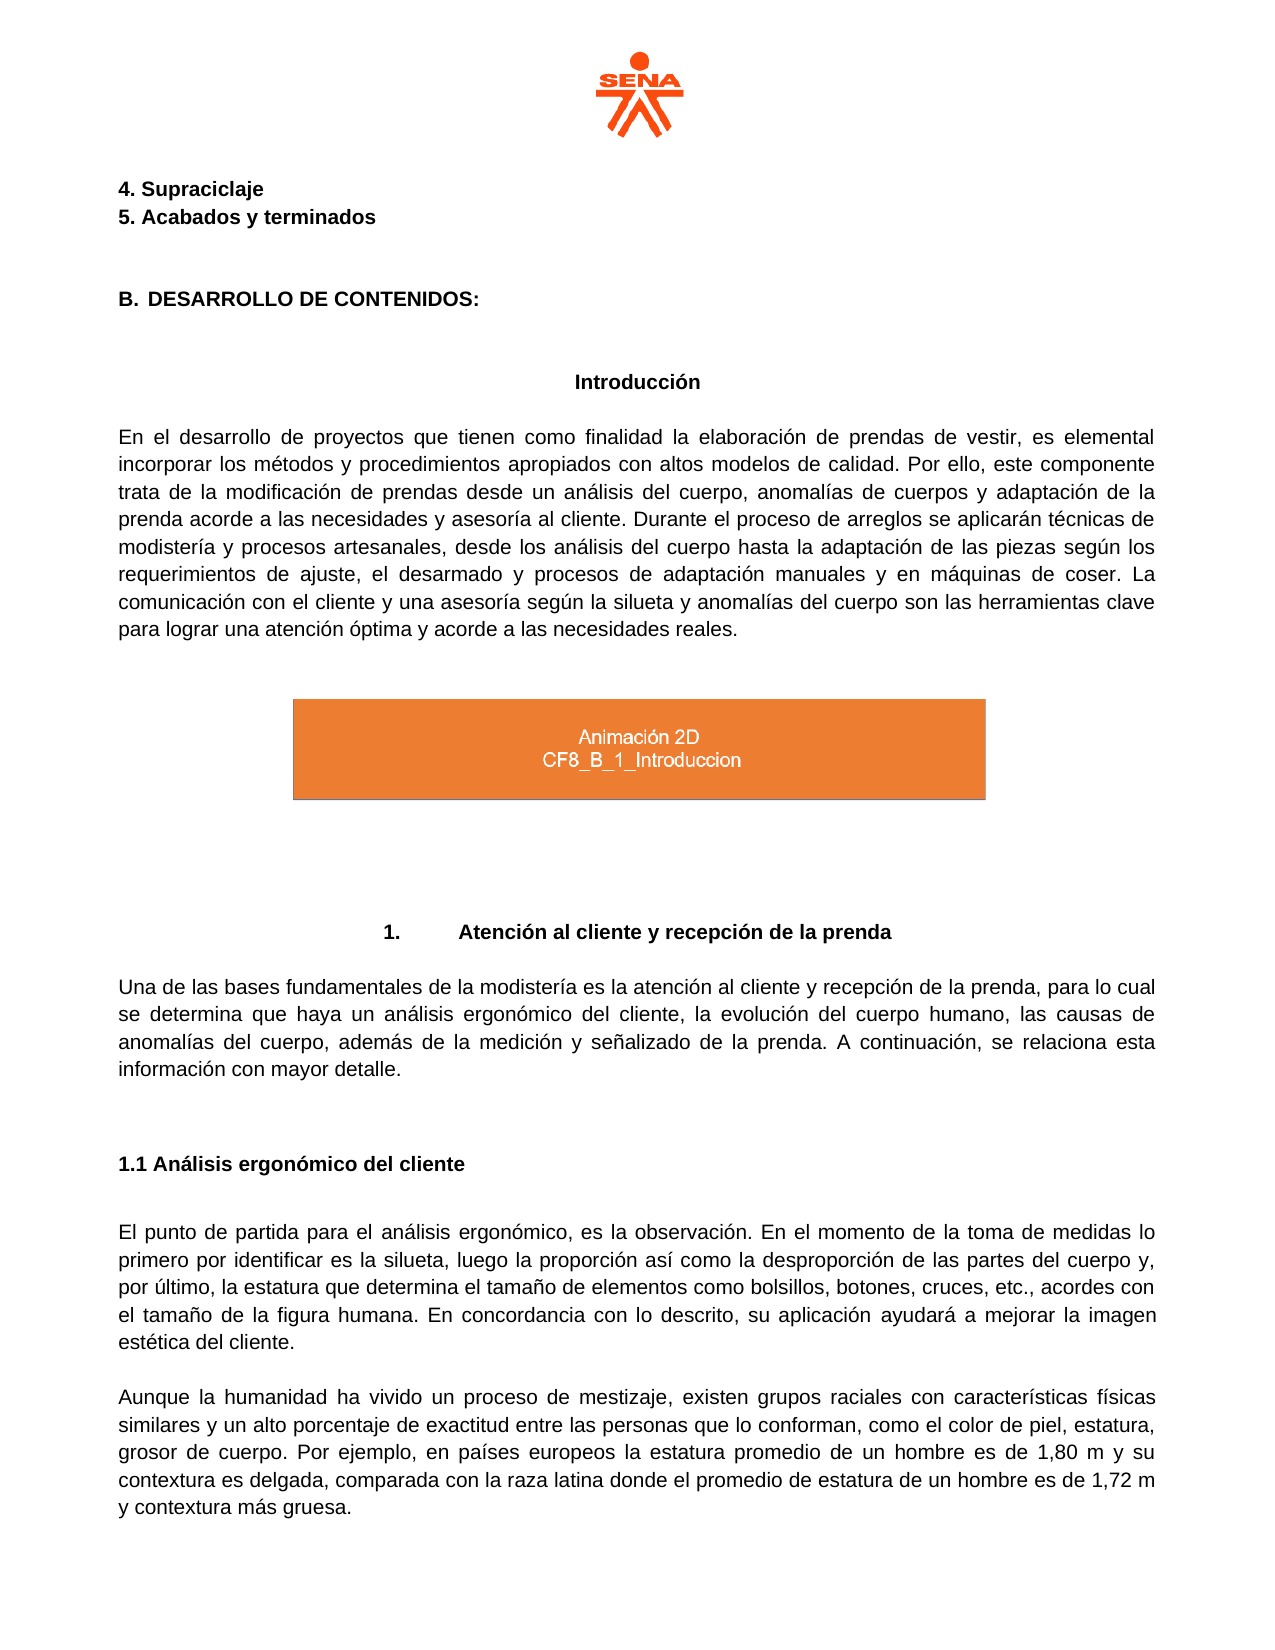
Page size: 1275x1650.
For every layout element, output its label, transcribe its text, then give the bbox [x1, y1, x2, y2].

text 5. Acabados y terminados [118, 205, 1157, 229]
list DESARROLLO DE CONTENIDOS: [118, 287, 1157, 311]
text 1.1 Análisis ergonómico del cliente [118, 1150, 1157, 1176]
text En el desarrollo de proyectos que tienen como finalidad la elaboración de prendas de vestir, es elemental incorporar los métodos y procedimientos apropiados con altos modelos de calidad. Por ello, este componente trata de la modificación de prendas desde un análisis del cuerpo, anomalías de cuerpos y adaptación de la prenda acorde a las necesidades y asesoría al cliente. Durante el proceso de arreglos se aplicarán técnicas de modistería y procesos artesanales, desde los análisis del cuerpo hasta la adaptación de las piezas según los requerimientos de ajuste, el desarmado y procesos de adaptación manuales y en máquinas de coser. La comunicación con el cliente y una asesoría según la silueta y anomalías del cuerpo son las herramientas clave para lograr una atención óptima y acorde a las necesidades reales. [118, 425, 1157, 641]
picture [289, 699, 986, 802]
text Introducción [118, 370, 1157, 394]
text Una de las bases fundamentales de la modistería es la atención al cliente y recepción de la prenda, para lo cual se determina que haya un análisis ergonómico del cliente, la evolución del cuerpo humano, las causas de anomalías del cuerpo, además de la medición y señalizado de la prenda. A continuación, se relaciona esta información con mayor detalle. [118, 975, 1157, 1081]
list Atención al cliente y recepción de la prenda [118, 920, 1157, 944]
text Aunque la humanidad ha vivido un proceso de mestizaje, existen grupos raciales con características físicas similares y un alto porcentaje de exactitud entre las personas que lo conforman, como el color de piel, estatura, grosor de cuerpo. Por ejemplo, en países europeos la estatura promedio de un hombre es de 1,80 m y su contextura es delgada, comparada con la raza latina donde el promedio de estatura de un hombre es de 1,72 m y contextura más gruesa. [118, 1385, 1157, 1519]
picture [585, 48, 690, 142]
text 4. Supraciclaje [118, 177, 1157, 201]
text El punto de partida para el análisis ergonómico, es la observación. En el momento de la toma de medidas lo primero por identificar es la silueta, luego la proporción así como la desproporción de las partes del cuerpo y, por último, la estatura que determina el tamaño de elementos como bolsillos, botones, cruces, etc., acordes con el tamaño de la figura humana. En concordancia con lo descrito, su aplicación ayudará a mejorar la imagen estética del cliente. [118, 1220, 1157, 1354]
